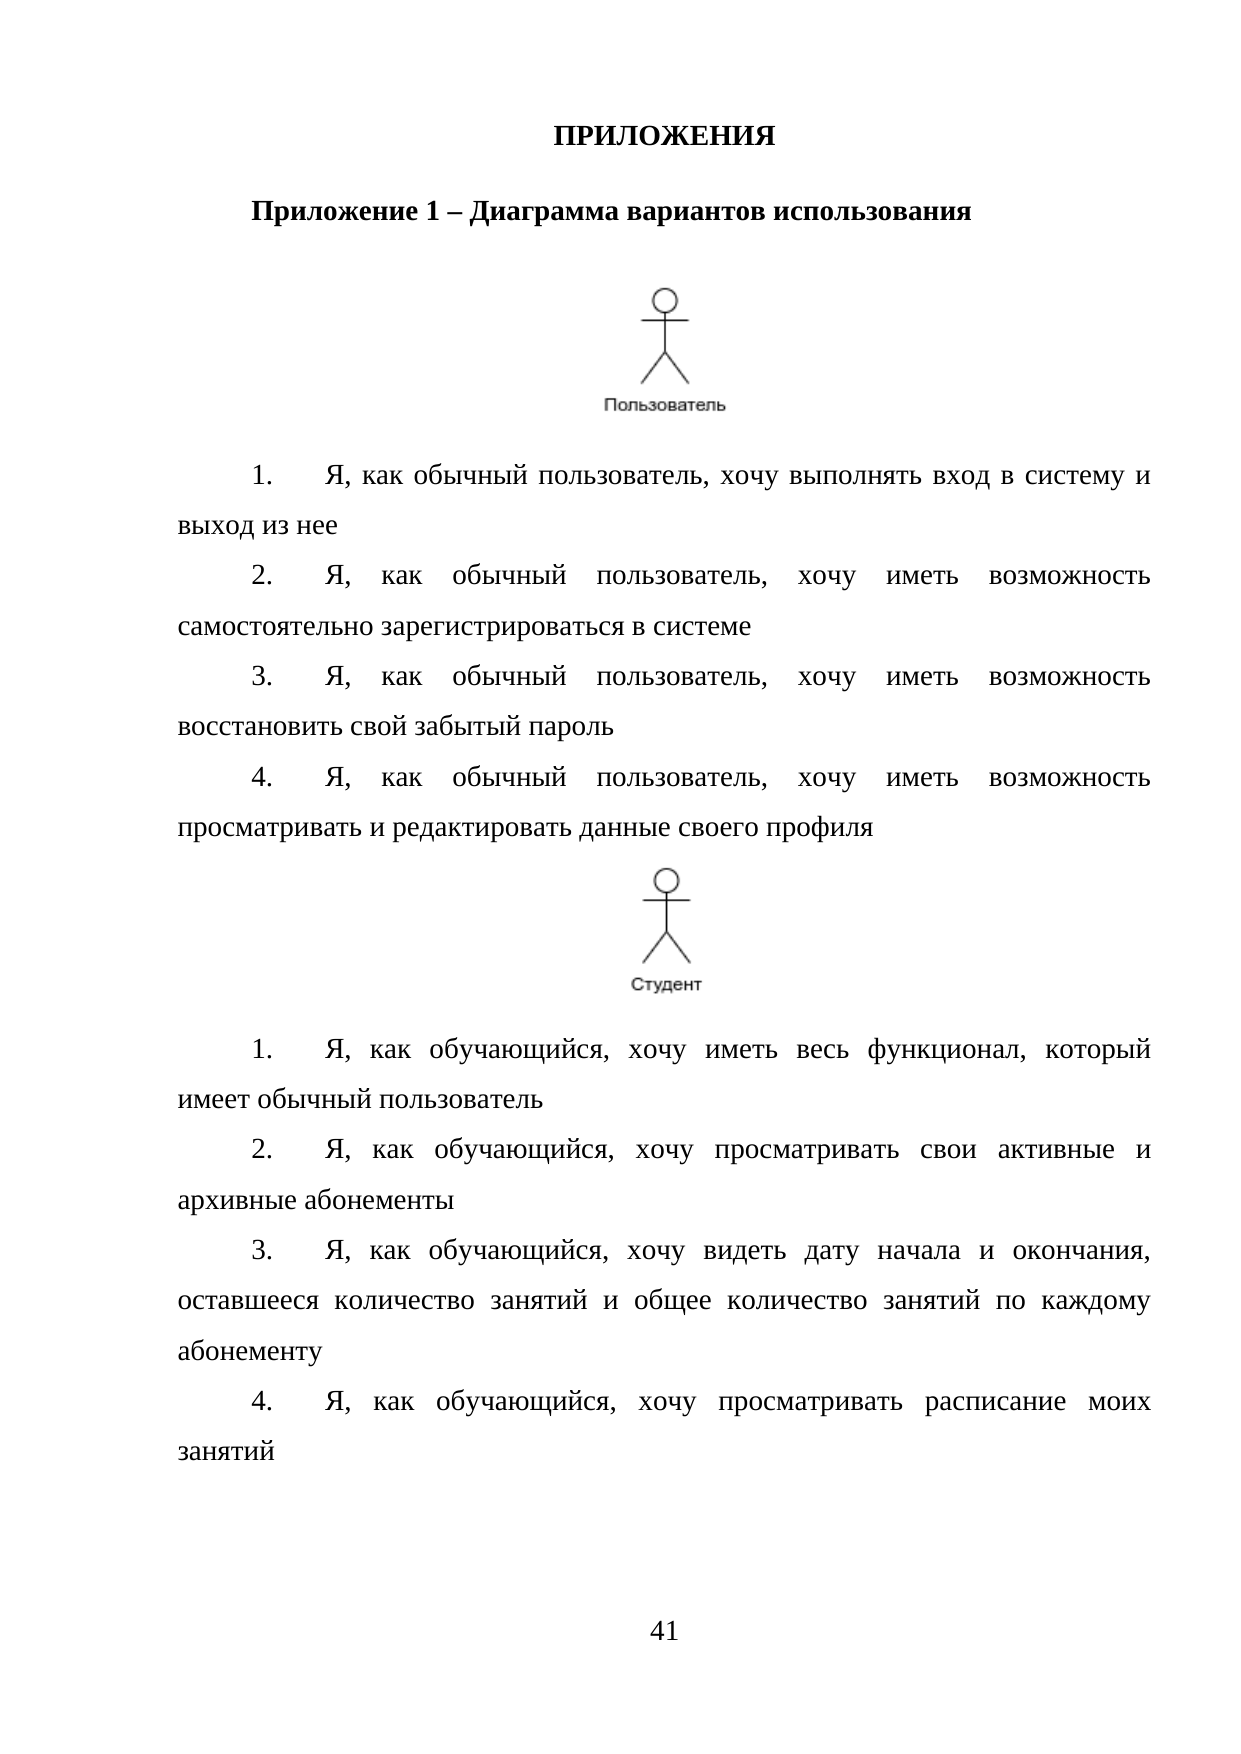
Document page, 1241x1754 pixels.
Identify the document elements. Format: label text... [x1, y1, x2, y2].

picture [605, 859, 724, 1014]
text Приложение 1 – Диаграмма вариантов использования [177, 193, 1152, 227]
list Я, как обучающийся, хочу просматривать свои активные и архивные абонементы [177, 1131, 1152, 1215]
list Я, как обычный пользователь, хочу иметь возможность самостоятельно зарегистрироваться в системе [177, 557, 1152, 641]
list Я, как обычный пользователь, хочу иметь возможность просматривать и редактировать данные своего профиля [177, 759, 1152, 843]
picture [591, 260, 738, 441]
list Я, как обучающийся, хочу видеть дату начала и окончания, оставшееся количество занятий и общее количество занятий по каждому абонементу [177, 1232, 1152, 1366]
list Я, как обучающийся, хочу иметь весь функционал, который имеет обычный пользователь [177, 1031, 1152, 1115]
list Я, как обучающийся, хочу просматривать расписание моих занятий [177, 1383, 1152, 1467]
subtitle ПРИЛОЖЕНИЯ [177, 118, 1152, 152]
list Я, как обычный пользователь, хочу иметь возможность восстановить свой забытый пароль [177, 658, 1152, 742]
list Я, как обычный пользователь, хочу выполнять вход в систему и выход из нее [177, 457, 1152, 541]
